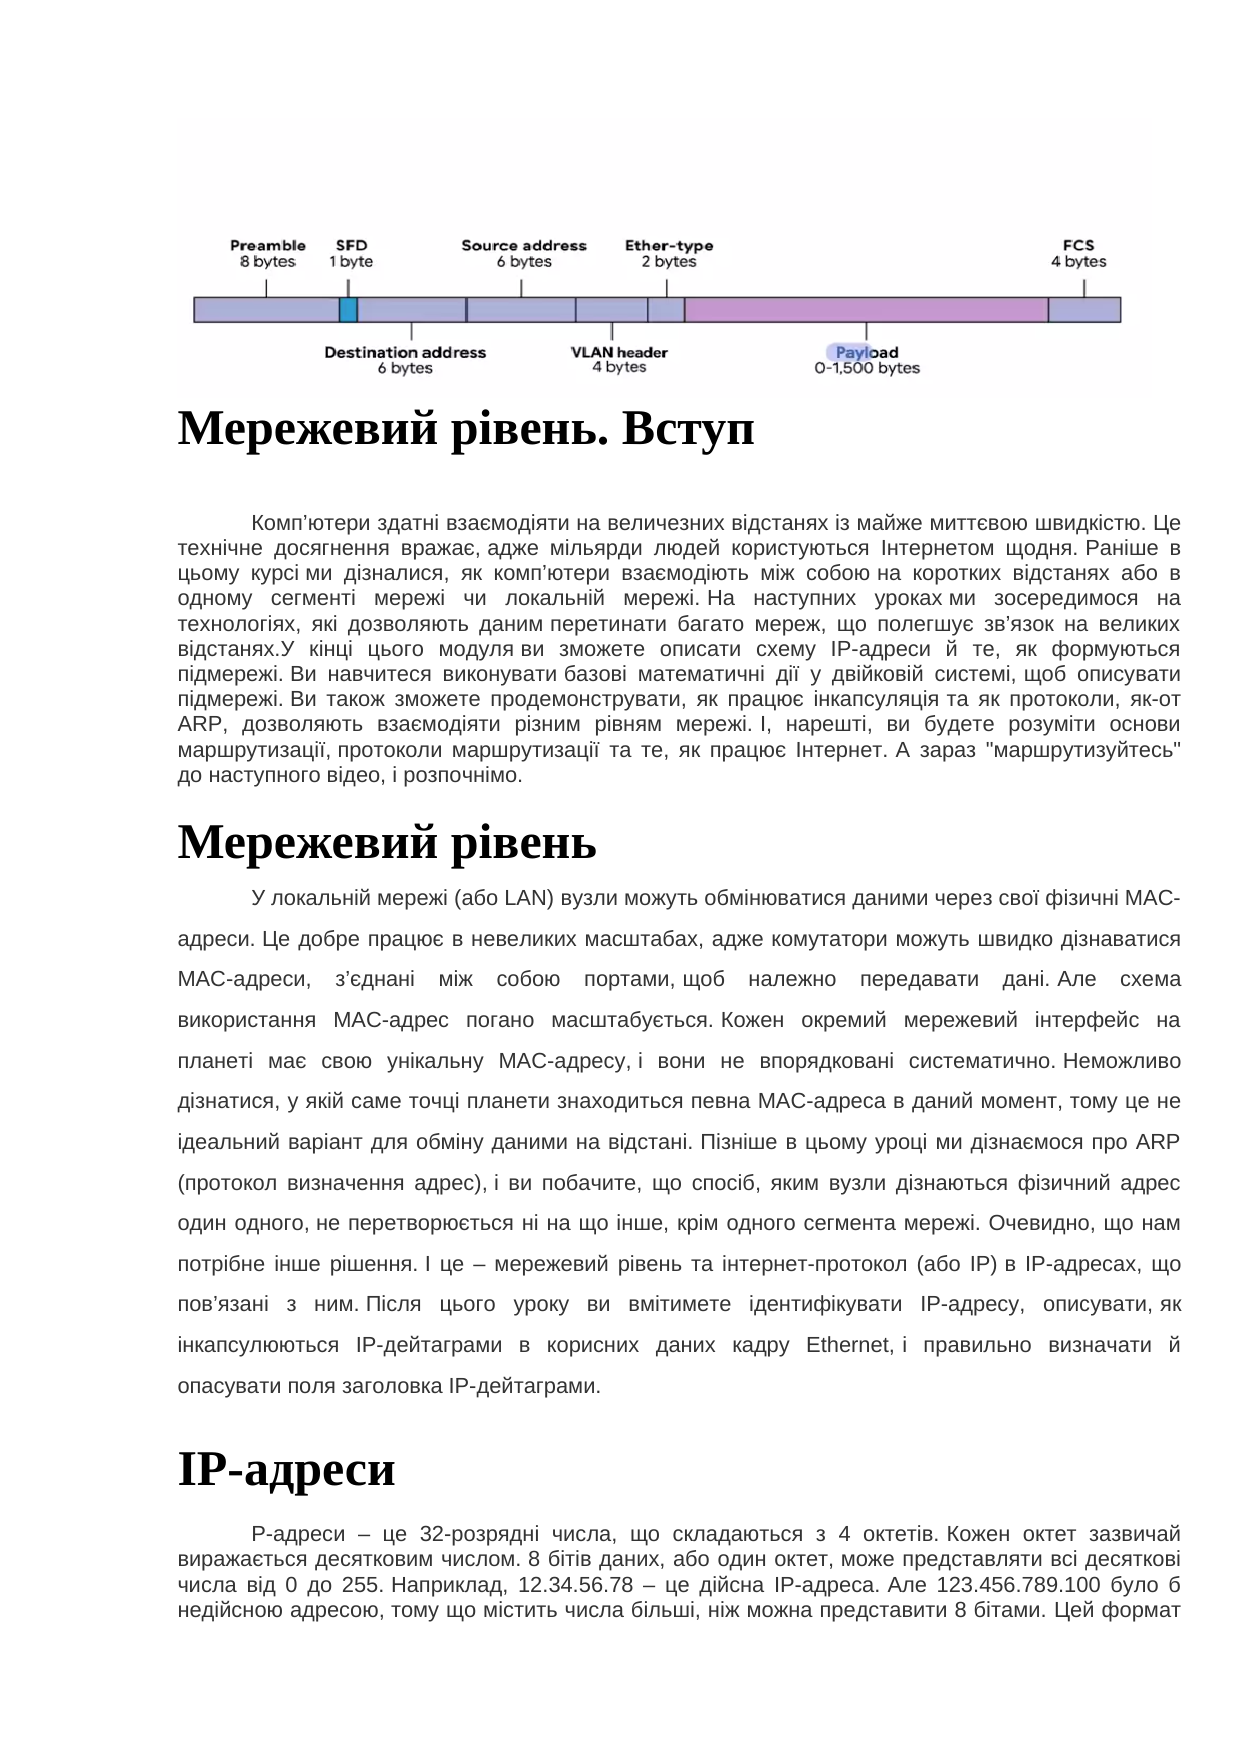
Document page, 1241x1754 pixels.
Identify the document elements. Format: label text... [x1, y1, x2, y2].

subtitle Мережевий рівень [177, 812, 1181, 870]
text Комп’ютери здатні взаємодіяти на величезних відстанях із майже миттєвою швидкістю. Це технічне досягнення вражає, адже мільярди людей користуються Інтернетом щодня. Раніше в цьому курсі ми дізналися, як комп’ютери взаємодіють між собою на коротких відстанях або в одному сегменті мережі чи локальній мережі. На наступних уроках ми зосередимося на технологіях, які дозволяють даним перетинати багато мереж, що полегшує зв’язок на великих відстанях.У кінці цього модуля ви зможете описати схему IP-адреси й те, як формуються підмережі. Ви навчитеся виконувати базові математичні дії у двійковій системі, щоб описувати підмережі. Ви також зможете продемонструвати, як працює інкапсуляція та як протоколи, як-от ARP, дозволяють взаємодіяти різним рівням мережі. І, нарешті, ви будете розуміти основи маршрутизації, протоколи маршрутизації та те, як працює Інтернет. А зараз "маршрутизуйтесь" до наступного відео, і розпочнімо. [177, 510, 1181, 787]
text У локальній мережі (або LAN) вузли можуть обмінюватися даними через свої фізичні MAC-адреси. Це добре працює в невеликих масштабах, адже комутатори можуть швидко дізнаватися MAC-адреси, з’єднані між собою портами, щоб належно передавати дані. Але схема використання MAC-адрес погано масштабується. Кожен окремий мережевий інтерфейс на планеті має свою унікальну MAC-адресу, і вони не впорядковані систематично. Неможливо дізнатися, у якій саме точці планети знаходиться певна MAC-адреса в даний момент, тому це не ідеальний варіант для обміну даними на відстані. Пізніше в цьому уроці ми дізнаємося про ARP (протокол визначення адрес), і ви побачите, що спосіб, яким вузли дізнаються фізичний адрес один одного, не перетворюється ні на що інше, крім одного сегмента мережі. Очевидно, що нам потрібне інше рішення. І це – мережевий рівень та інтернет-протокол (або IP) в IP-адресах, що пов’язані з ним. Після цього уроку ви вмітимете ідентифікувати IP-адресу, описувати, як інкапсулюються IP-дейтаграми в корисних даних кадру Ethernet, і правильно визначати й опасувати поля заголовка IP-дейтаграми. [177, 870, 1181, 1398]
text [177, 1521, 1181, 1622]
subtitle IP-адреси [177, 1438, 1181, 1496]
picture [177, 118, 1152, 398]
